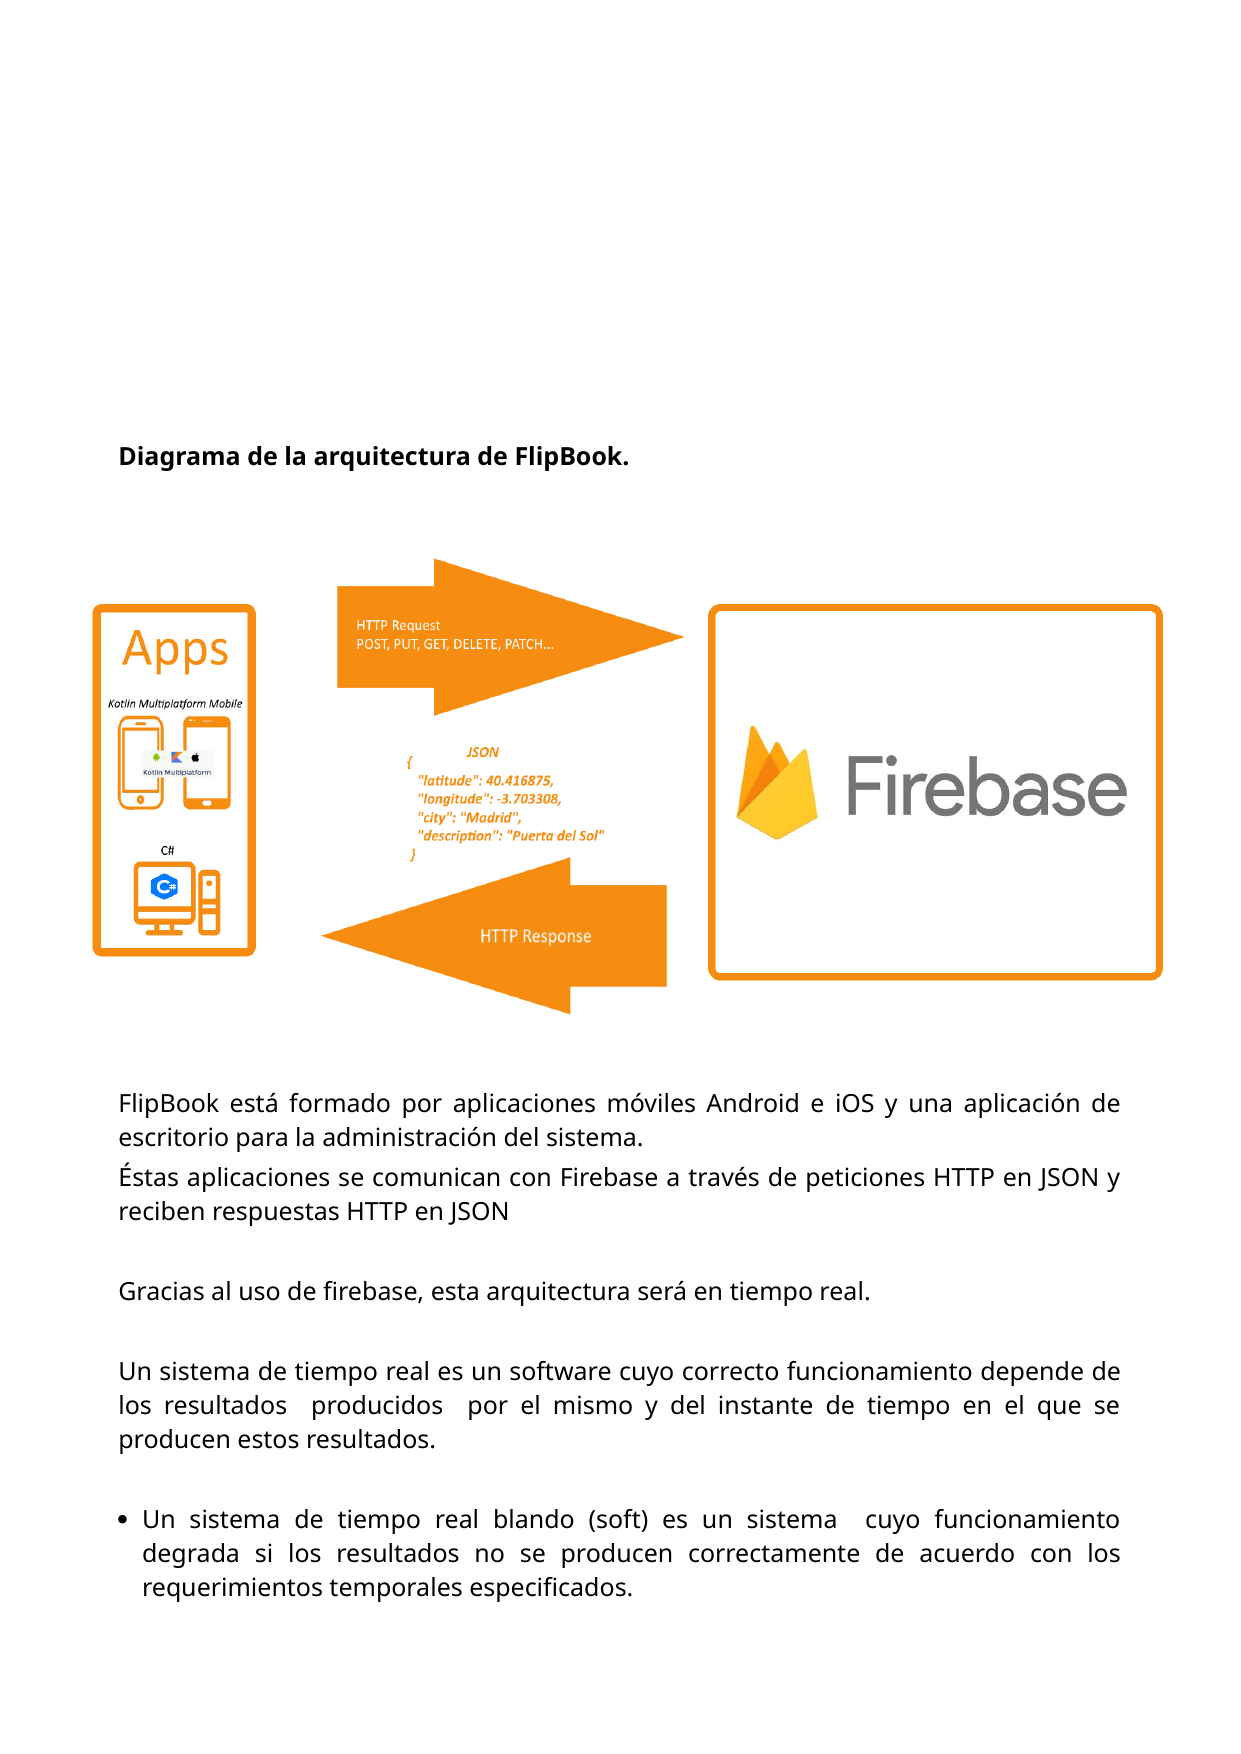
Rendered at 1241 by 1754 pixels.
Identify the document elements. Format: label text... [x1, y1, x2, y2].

picture [81, 513, 1187, 1040]
text Gracias al uso de firebase, esta arquitectura será en tiempo real. [118, 1274, 1122, 1308]
text Éstas aplicaciones se comunican con Firebase a través de peticiones HTTP en JSON y reciben respuestas HTTP en JSON [118, 1159, 1122, 1228]
list Un sistema de tiempo real blando (soft) es un sistema cuyo funcionamiento degrada si los resultados no se producen correctamente de acuerdo con los requerimientos temporales especificados. [118, 1502, 1122, 1604]
text Diagrama de la arquitectura de FlipBook. [118, 438, 1122, 472]
text Un sistema de tiempo real es un software cuyo correcto funcionamiento depende de los resultados producidos por el mismo y del instante de tiempo en el que se producen estos resultados. [118, 1354, 1122, 1456]
text FlipBook está formado por aplicaciones móviles Android e iOS y una aplicación de escritorio para la administración del sistema. [118, 1086, 1122, 1154]
